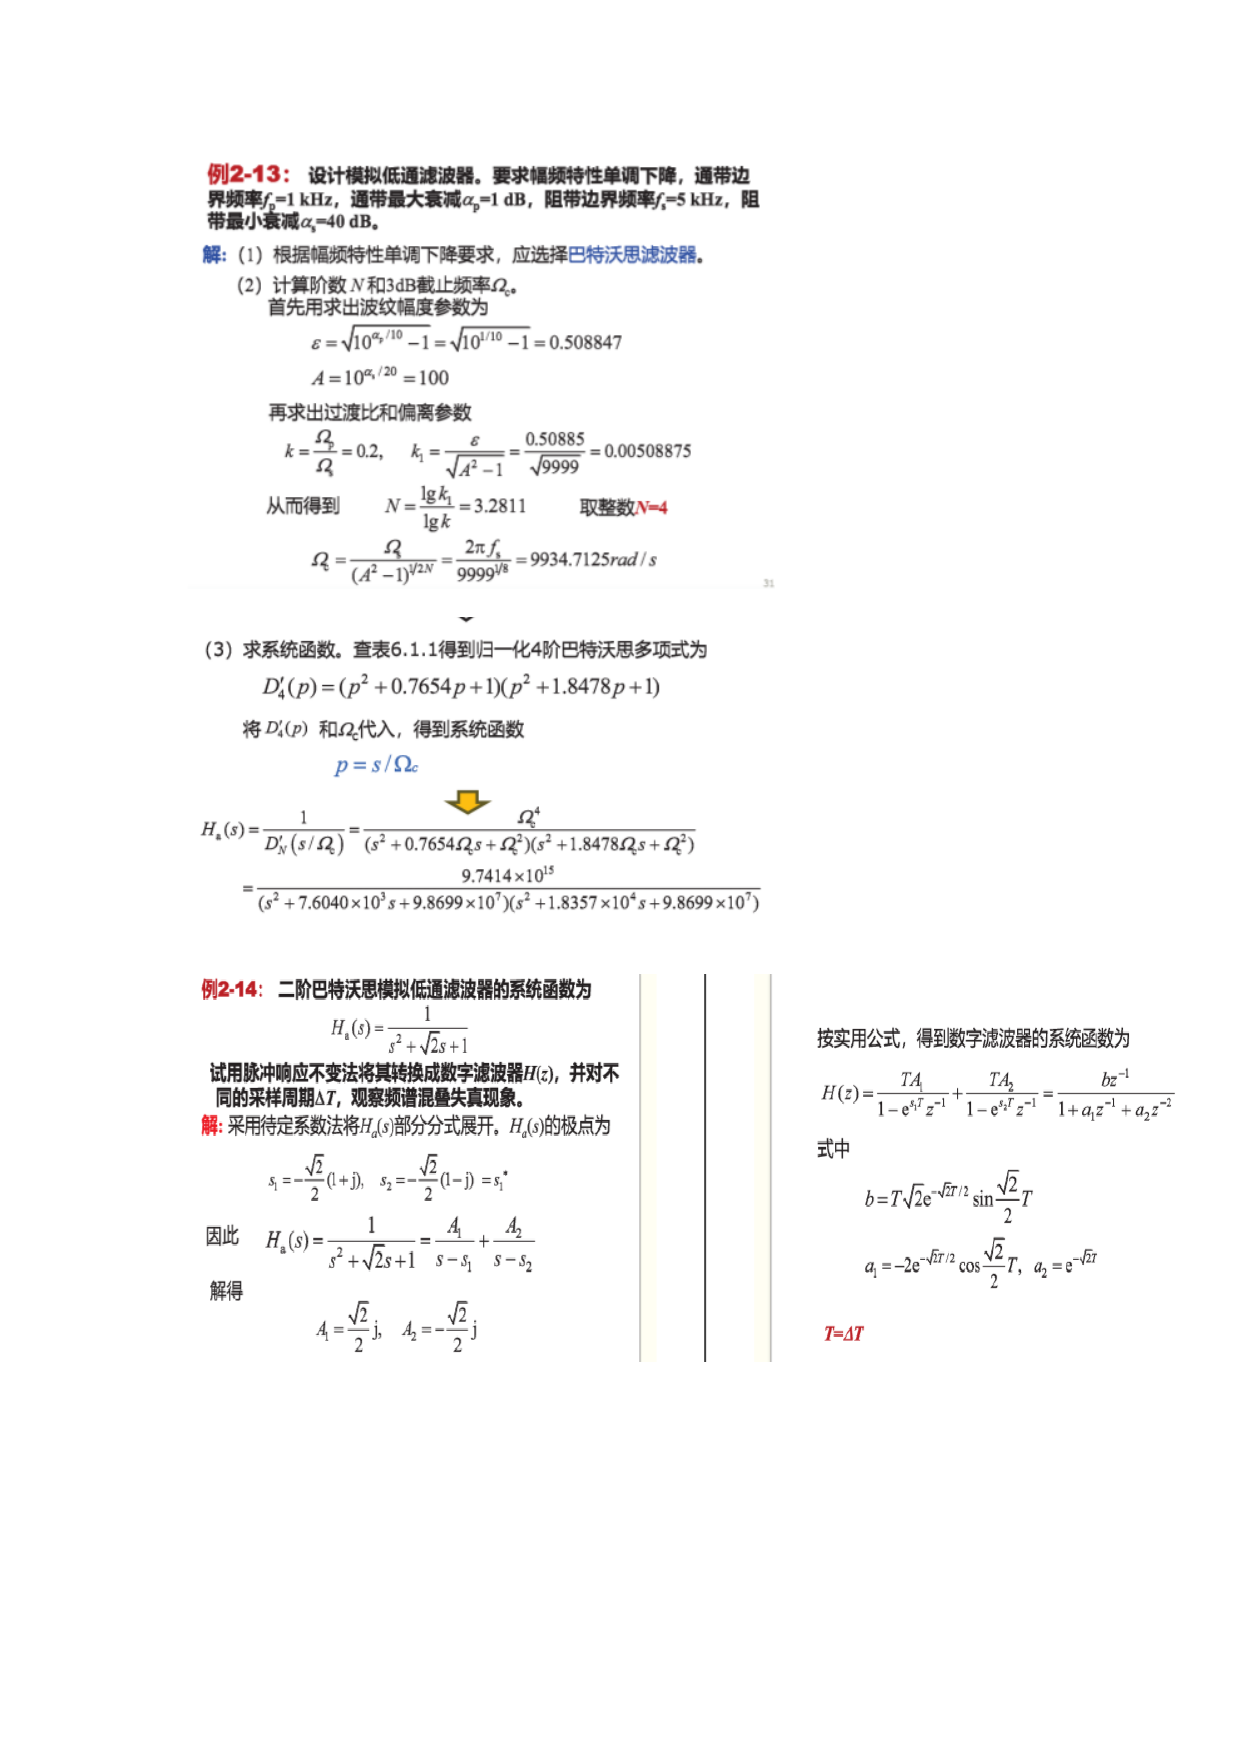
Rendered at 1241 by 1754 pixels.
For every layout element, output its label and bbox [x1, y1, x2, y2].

picture [187, 162, 775, 589]
picture [187, 974, 1199, 1362]
picture [187, 617, 772, 971]
